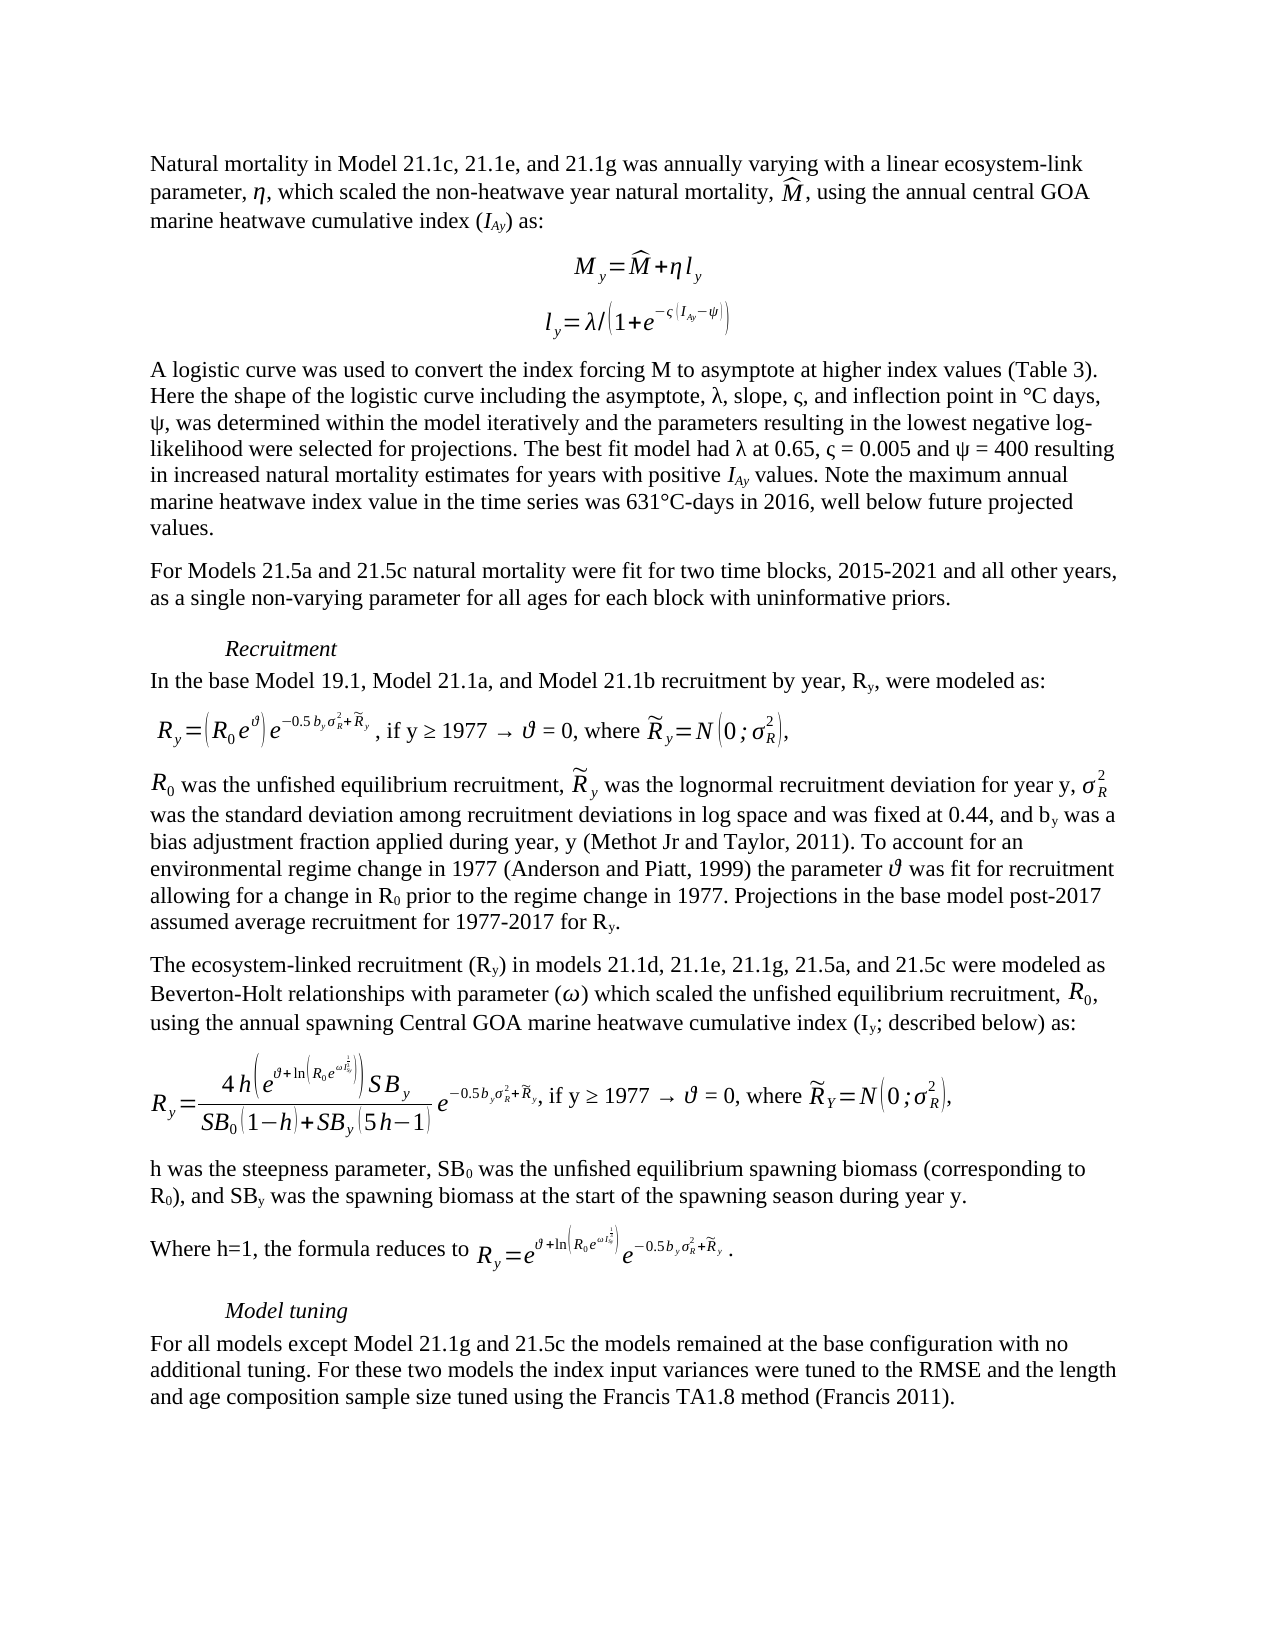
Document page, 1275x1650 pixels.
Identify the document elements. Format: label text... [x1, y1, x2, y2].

text h was the steepness parameter, SB0 was the unﬁshed equilibrium spawning biomass (corresponding to R0), and SBy was the spawning biomass at the start of the spawning season during year y. [150, 1155, 1125, 1208]
text A logistic curve was used to convert the index forcing M to asymptote at higher index values (Table 3). Here the shape of the logistic curve including the asymptote, λ, slope, ς, and inflection point in °C days, ψ, was determined within the model iteratively and the parameters resulting in the lowest negative log-likelihood were selected for projections. The best fit model had λ at 0.65, ς = 0.005 and ψ = 400 resulting in increased natural mortality estimates for years with positive IAy values. Note the maximum annual marine heatwave index value in the time series was 631°C-days in 2016, well below future projected values. [150, 356, 1125, 541]
subtitle Model tuning [75, 1297, 1125, 1324]
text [150, 150, 1125, 233]
text Where h=1, the formula reduces to . [150, 1225, 1125, 1272]
text was the unfished equilibrium recruitment, was the lognormal recruitment deviation for year y, was the standard deviation among recruitment deviations in log space and was fixed at 0.44, and by was a bias adjustment fraction applied during year, y (Methot Jr and Taylor, 2011). To account for an environmental regime change in 1977 (Anderson and Piatt, 1999) the parameter was fit for recruitment allowing for a change in R0 prior to the regime change in 1977. Projections in the base model post-2017 assumed average recruitment for 1977-2017 for Ry. [150, 767, 1125, 934]
text In the base Model 19.1, Model 21.1a, and Model 21.1b recruitment by year, Ry, were modeled as: [150, 668, 1125, 694]
text For Models 21.5a and 21.5c natural mortality were fit for two time blocks, 2015-2021 and all other years, as a single non-varying parameter for all ages for each block with uninformative priors. [150, 557, 1125, 610]
text The ecosystem-linked recruitment (Ry) in models 21.1d, 21.1e, 21.1g, 21.5a, and 21.5c were modeled as Beverton-Holt relationships with parameter () which scaled the unfished equilibrium recruitment, , using the annual spawning Central GOA marine heatwave cumulative index (Iy; described below) as: [150, 951, 1125, 1035]
text , if y ≥ 1977 → = 0, where , [150, 1052, 1125, 1139]
text , if y ≥ 1977 → = 0, where , [150, 711, 1125, 750]
subtitle Recruitment [75, 635, 1125, 661]
text For all models except Model 21.1g and 21.5c the models remained at the base configuration with no additional tuning. For these two models the index input variances were tuned to the RMSE and the length and age composition sample size tuned using the Francis TA1.8 method (Francis 2011). [150, 1330, 1125, 1409]
